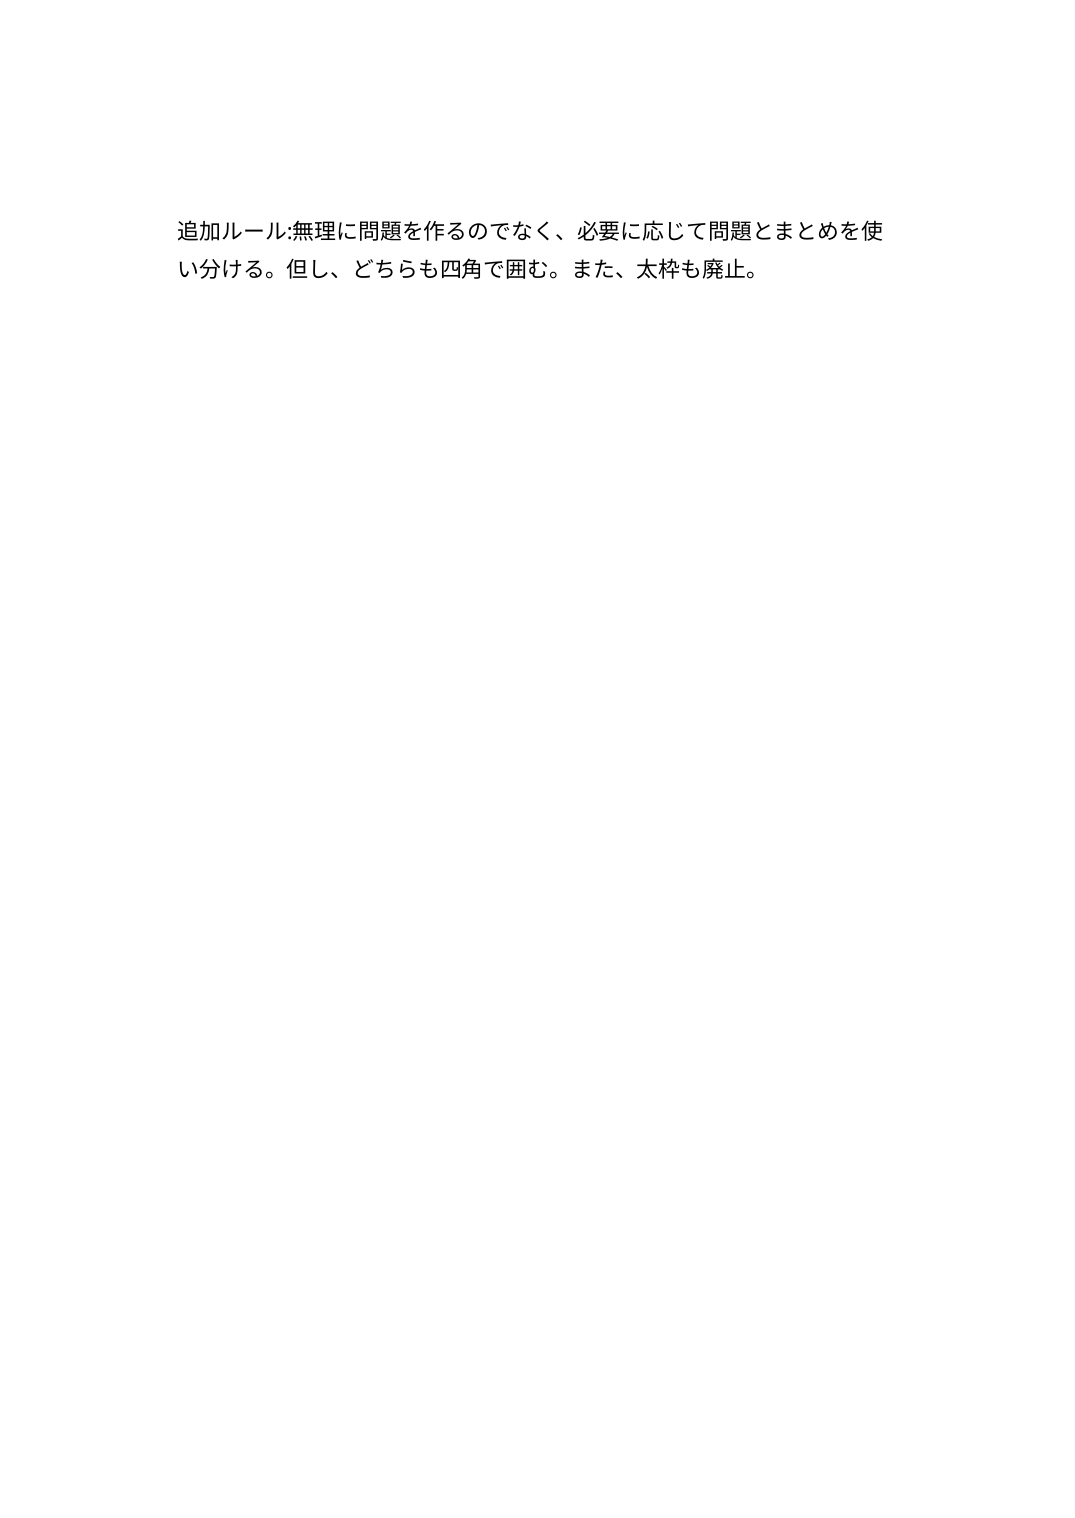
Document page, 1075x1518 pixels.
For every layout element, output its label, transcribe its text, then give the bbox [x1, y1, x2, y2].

text 追加ルール:無理に問題を作るのでなく、必要に応じて問題とまとめを使い分ける。但し、どちらも四角で囲む。また、太枠も廃止。 [177, 211, 898, 286]
